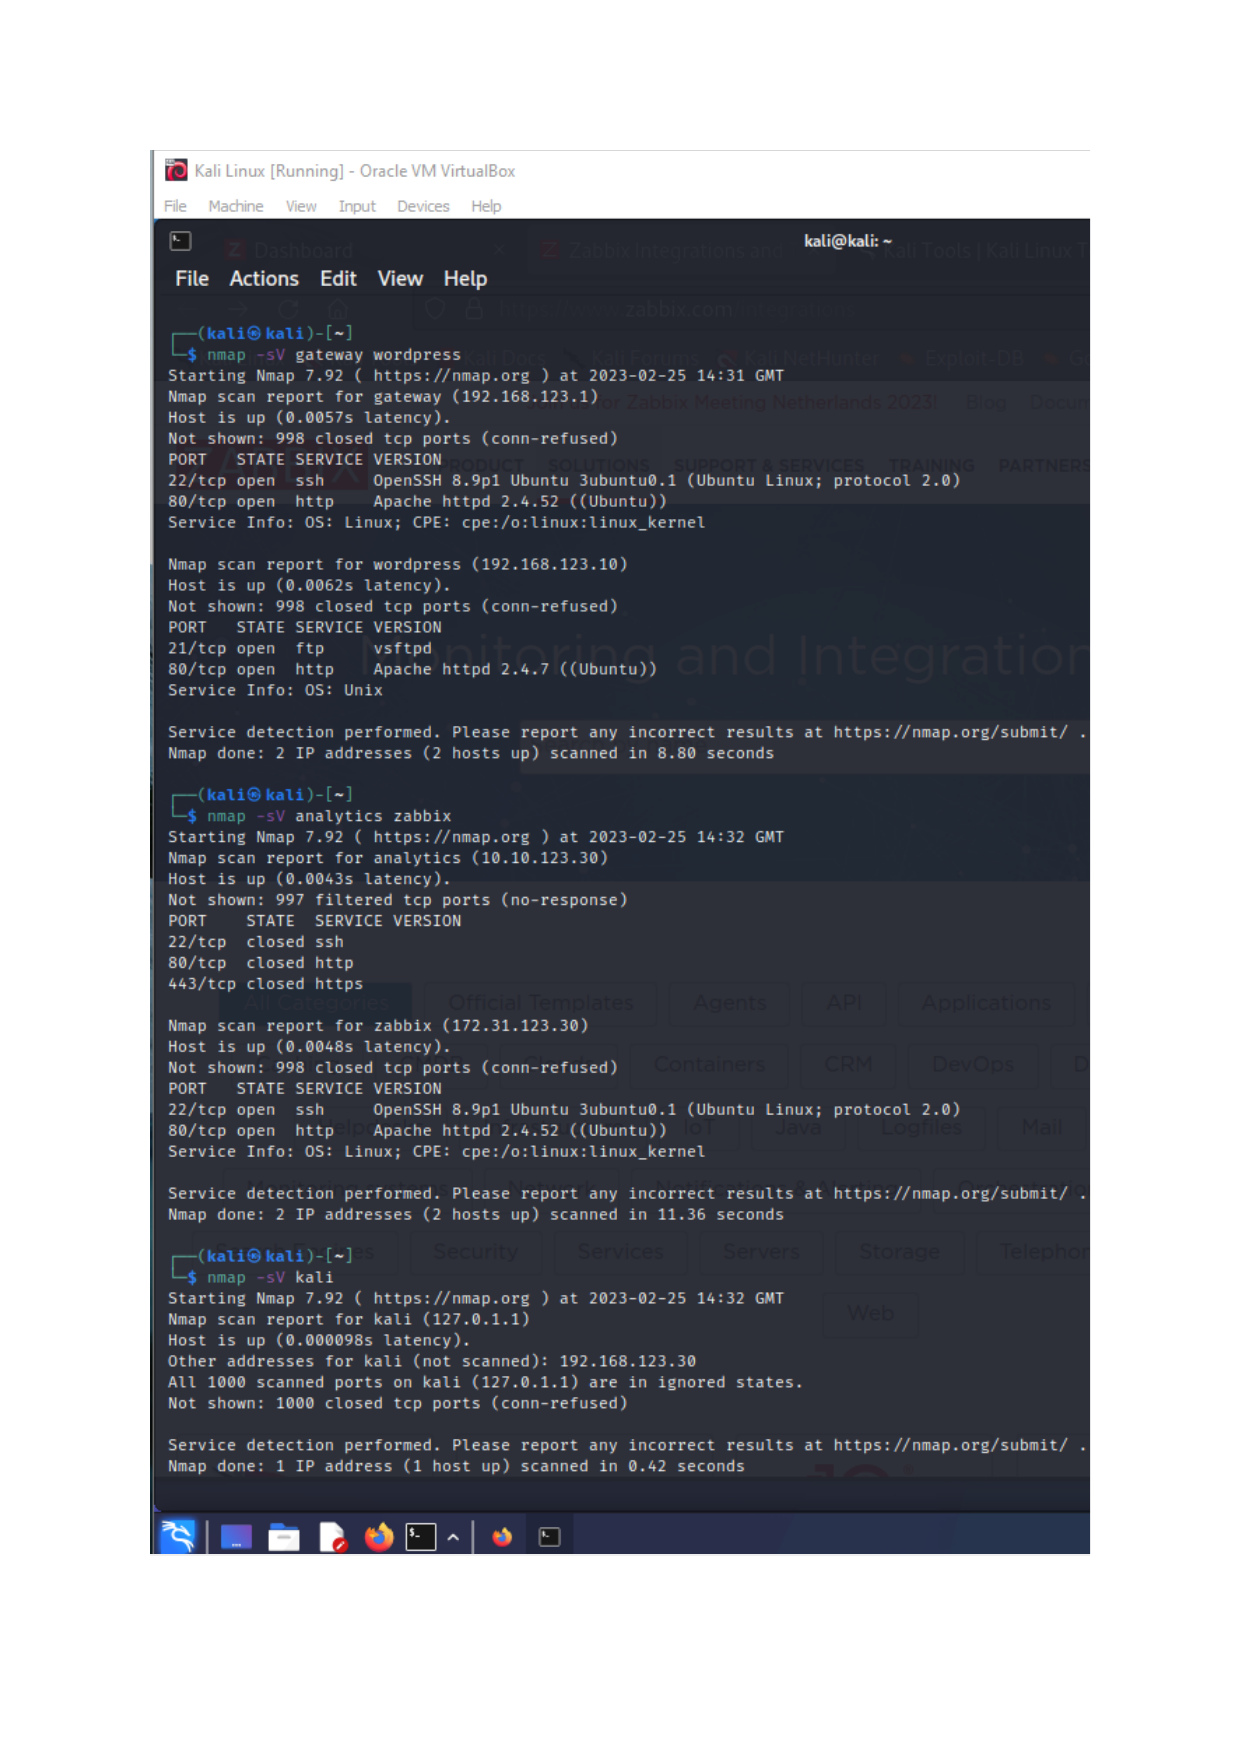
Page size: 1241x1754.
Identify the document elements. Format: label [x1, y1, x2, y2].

picture [150, 150, 1091, 1554]
